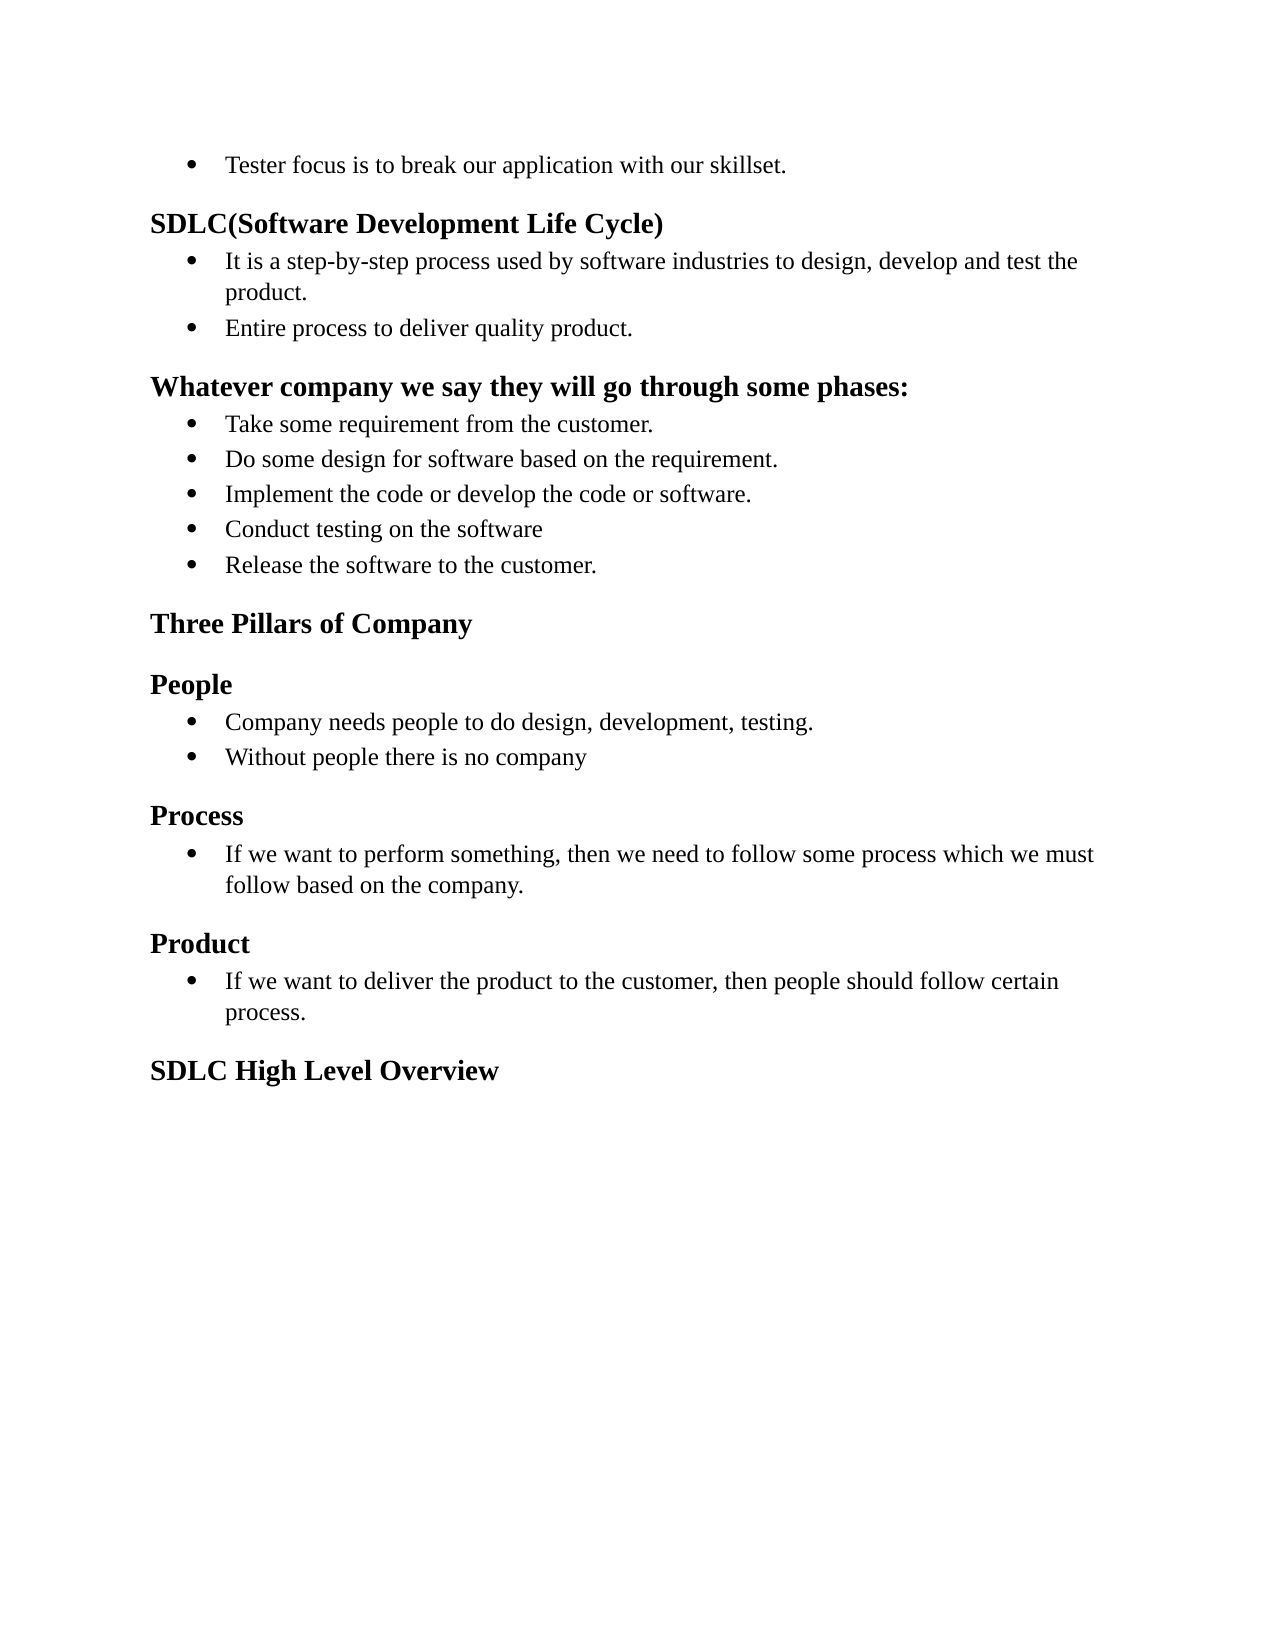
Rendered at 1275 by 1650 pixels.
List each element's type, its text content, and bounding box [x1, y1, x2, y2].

subtitle Three Pillars of Company [150, 606, 1125, 639]
subtitle People [150, 667, 1125, 701]
subtitle It is a step-by-step process used by software industries to design, develop and test the product. [187, 246, 1125, 306]
subtitle Tester focus is to break our application with our skillset. [187, 150, 1125, 179]
subtitle SDLC High Level Overview [150, 1053, 1125, 1087]
subtitle Entire process to deliver quality product. [187, 313, 1125, 341]
subtitle Whatever company we say they will go through some phases: [150, 369, 1125, 402]
subtitle If we want to perform something, then we need to follow some process which we must follow based on the company. [187, 839, 1125, 899]
subtitle Take some requirement from the customer. [187, 409, 1125, 438]
subtitle SDLC(Software Development Life Cycle) [150, 206, 1125, 239]
subtitle Without people there is no company [187, 742, 1125, 771]
subtitle Conduct testing on the software [187, 514, 1125, 543]
subtitle Product [150, 926, 1125, 959]
subtitle Do some design for software based on the requirement. [187, 444, 1125, 473]
subtitle Implement the code or develop the code or software. [187, 479, 1125, 508]
subtitle Process [150, 798, 1125, 832]
subtitle Company needs people to do design, development, testing. [187, 707, 1125, 736]
subtitle If we want to deliver the product to the customer, then people should follow certain process. [187, 966, 1125, 1026]
subtitle Release the software to the customer. [187, 550, 1125, 578]
